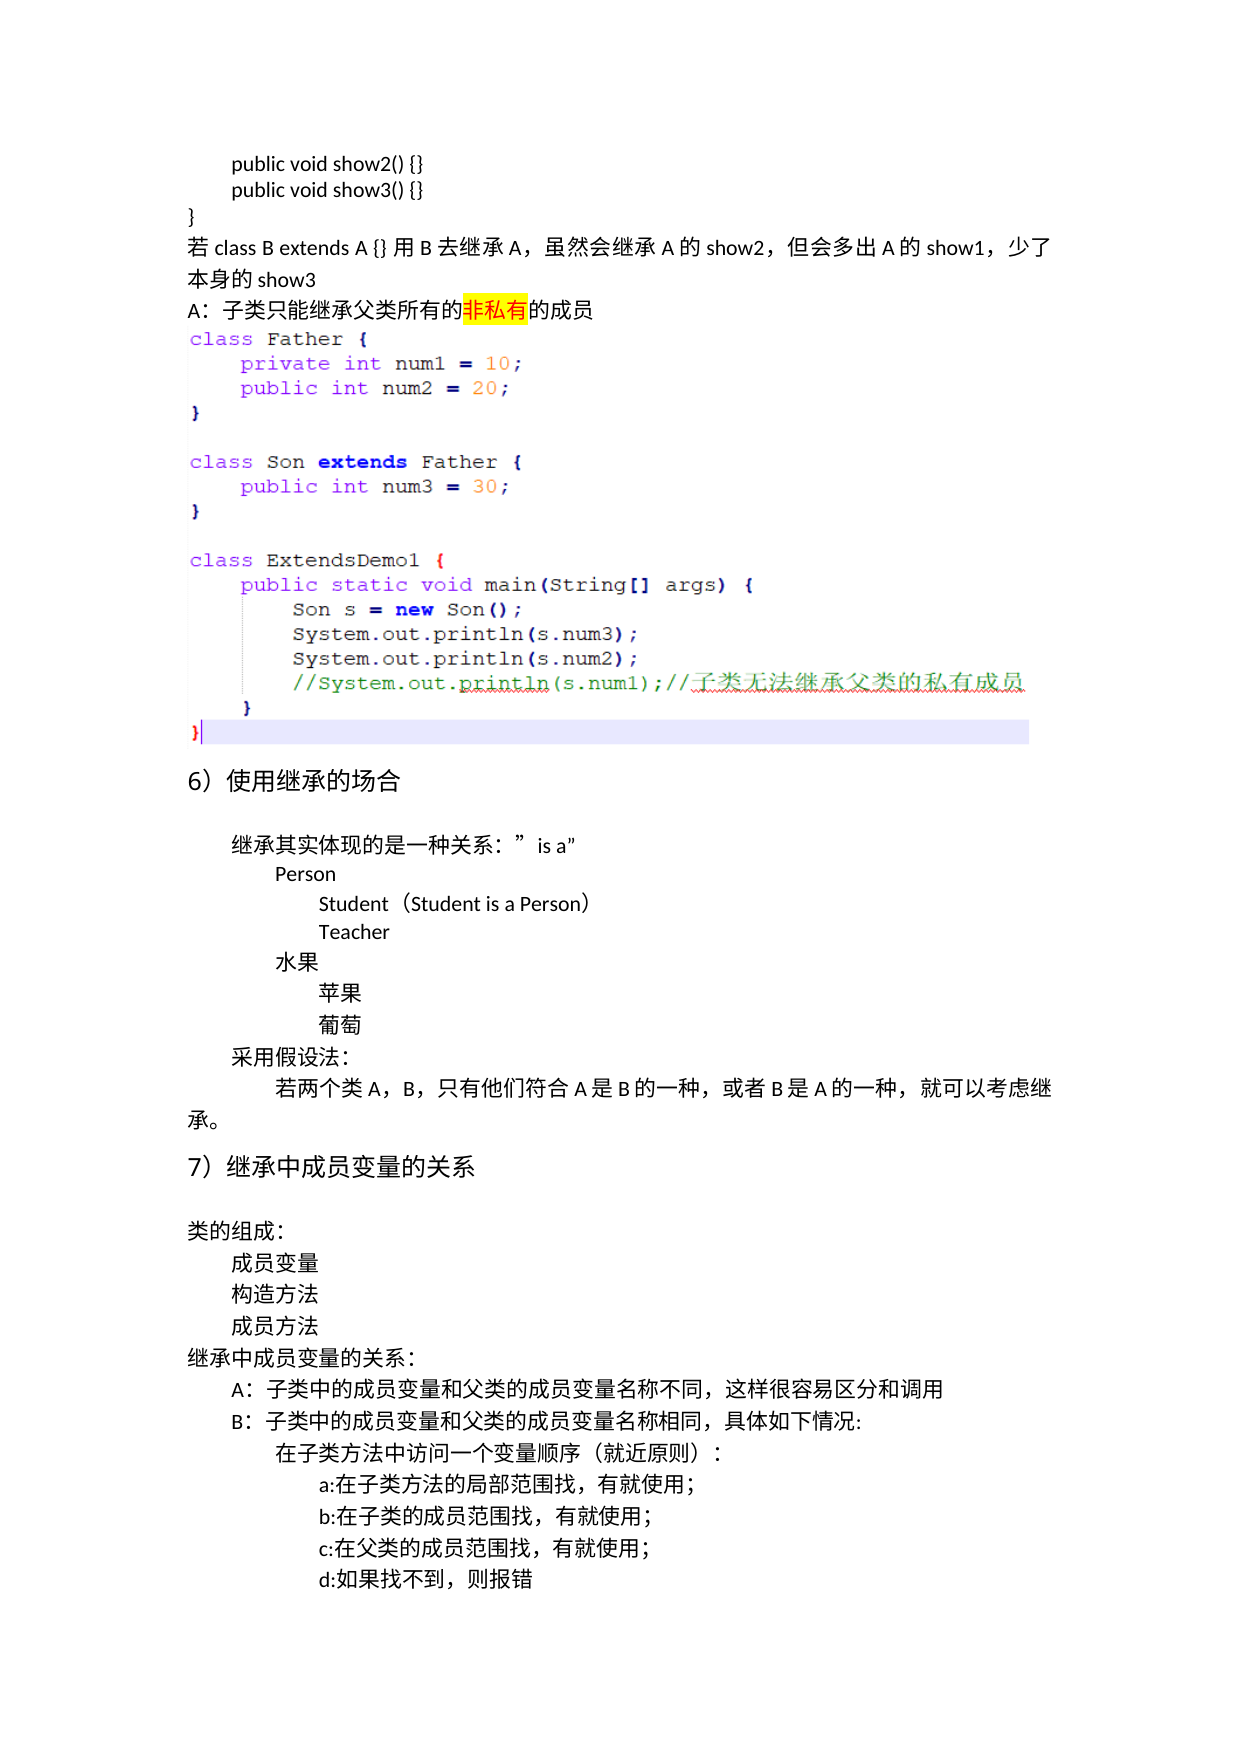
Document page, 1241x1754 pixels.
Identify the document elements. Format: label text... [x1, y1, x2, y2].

text 6）使用继承的场合 [187, 761, 1053, 797]
text 构造方法 [187, 1277, 1053, 1309]
text A：子类只能继承父类所有的非私有的成员 [528, 293, 1053, 325]
text A：子类中的成员变量和父类的成员变量名称不同，这样很容易区分和调用 [187, 1372, 1053, 1404]
text 继承中成员变量的关系： [187, 1341, 1053, 1372]
text 葡萄 [187, 1008, 1053, 1040]
text 成员变量 [187, 1246, 1053, 1277]
text 继承其实体现的是一种关系：”is a” [187, 828, 1053, 860]
text 苹果 [187, 976, 1053, 1008]
text } [187, 203, 1053, 230]
text 在子类方法中访问一个变量顺序（就近原则）： [187, 1436, 1053, 1467]
text B：子类中的成员变量和父类的成员变量名称相同，具体如下情况: [187, 1404, 1053, 1436]
text d:如果找不到，则报错 [187, 1562, 1053, 1594]
text 成员方法 [187, 1309, 1053, 1341]
text 类的组成： [187, 1214, 1053, 1246]
text Student（Student is a Person） [187, 886, 1053, 918]
picture [187, 325, 1030, 749]
text Person [187, 860, 1053, 886]
text public void show3() {} [187, 177, 1053, 203]
text 7）继承中成员变量的关系 [187, 1147, 1053, 1183]
text a:在子类方法的局部范围找，有就使用； [187, 1467, 1053, 1499]
text b:在子类的成员范围找，有就使用； [187, 1499, 1053, 1531]
text 若两个类A，B，只有他们符合A是B的一种，或者B是A的一种，就可以考虑继承。 [187, 1071, 1053, 1135]
text Teacher [187, 918, 1053, 945]
text 水果 [187, 945, 1053, 976]
text public void show2() {} [187, 150, 1053, 177]
text A：子类只能继承父类所有的非私有的成员 [187, 293, 463, 325]
text 采用假设法： [187, 1040, 1053, 1071]
text c:在父类的成员范围找，有就使用； [187, 1531, 1053, 1562]
text 若class B extends A {} 用B去继承A，虽然会继承A的show2，但会多出A的show1，少了本身的show3 [187, 230, 1053, 293]
